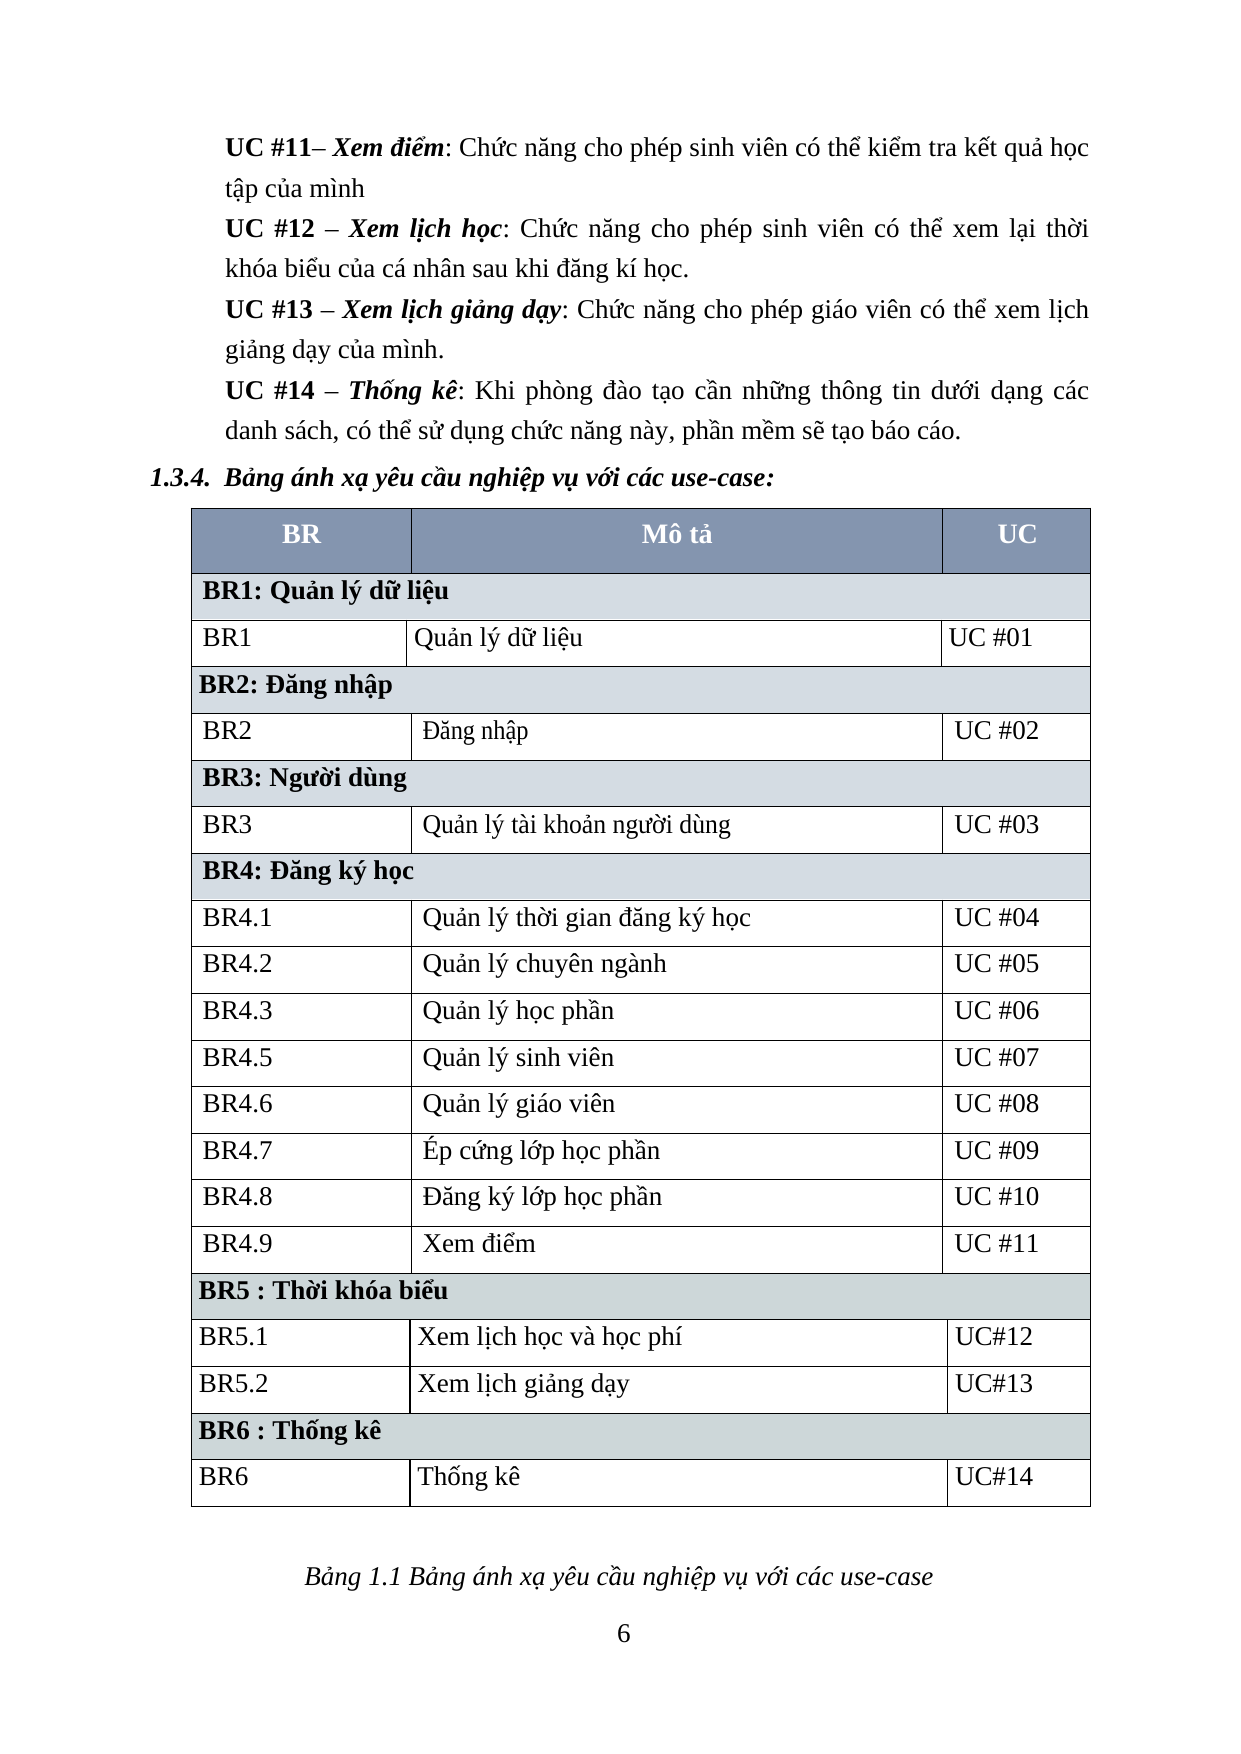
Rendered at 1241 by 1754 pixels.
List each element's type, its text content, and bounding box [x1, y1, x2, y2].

table_cell UC#14 [948, 1460, 1090, 1506]
table_cell Xem lịch giảng dạy [411, 1367, 947, 1412]
table_cell BR2: Đăng nhập [192, 667, 1090, 713]
table_cell UC #09 [943, 1134, 1090, 1179]
table_cell UC #05 [943, 947, 1090, 993]
table_cell Ép cứng lớp học phần [412, 1134, 942, 1179]
table_cell UC #10 [943, 1180, 1090, 1226]
table_cell Quản lý thời gian đăng ký học [412, 901, 942, 946]
table_cell BR5.1 [192, 1320, 409, 1366]
text Bảng 1.1 Bảng ánh xạ yêu cầu nghiệp vụ với các use-case [150, 1560, 1090, 1591]
table_cell UC #08 [943, 1087, 1090, 1133]
table_cell Quản lý tài khoản người dùng [412, 807, 942, 853]
subtitle Bảng ánh xạ yêu cầu nghiệp vụ với các use-case: [150, 461, 1090, 492]
table_cell Quản lý sinh viên [412, 1041, 942, 1086]
table_cell UC #06 [943, 994, 1090, 1039]
table_cell Đăng ký lớp học phần [412, 1180, 942, 1226]
table_cell BR4.1 [192, 901, 411, 946]
table_cell BR4.7 [192, 1134, 411, 1179]
table_cell UC #11 [943, 1227, 1090, 1272]
list UC #13 – Xem lịch giảng dạy: Chức năng cho phép giáo viên có thể xem lịch giảng dạy của mình. [225, 293, 1090, 364]
table_cell UC#12 [948, 1320, 1090, 1366]
table_cell BR4.6 [192, 1087, 411, 1133]
table_cell BR4.8 [192, 1180, 411, 1226]
table_header BR [192, 509, 411, 573]
table_cell BR4.2 [192, 947, 411, 993]
list UC #12 – Xem lịch học: Chức năng cho phép sinh viên có thể xem lại thời khóa biểu của cá nhân sau khi đăng kí học. [225, 212, 1090, 284]
table_cell BR5 : Thời khóa biểu [192, 1274, 1090, 1319]
table_header UC [943, 509, 1090, 573]
table_cell Quản lý giáo viên [412, 1087, 942, 1133]
table_cell Đăng nhập [412, 714, 942, 759]
table_cell BR2 [192, 714, 411, 759]
table_cell Quản lý học phần [412, 994, 942, 1039]
table_cell Quản lý dữ liệu [407, 621, 941, 666]
table_cell UC #03 [943, 807, 1090, 853]
table_cell UC #04 [943, 901, 1090, 946]
table_cell BR4.5 [192, 1041, 411, 1086]
table_header Mô tả [412, 509, 942, 573]
table_cell Quản lý chuyên ngành [412, 947, 942, 993]
table_cell BR4.9 [192, 1227, 411, 1272]
table_cell UC #02 [943, 714, 1090, 759]
table_cell BR3 [192, 807, 411, 853]
table_cell Thống kê [411, 1460, 947, 1506]
table_cell BR4: Đăng ký học [192, 854, 1090, 899]
table_cell BR5.2 [192, 1367, 409, 1412]
table_cell UC #07 [943, 1041, 1090, 1086]
table_cell BR1 [192, 621, 406, 666]
table_cell BR4.3 [192, 994, 411, 1039]
table_cell UC #01 [942, 621, 1090, 666]
list UC #11– Xem điểm: Chức năng cho phép sinh viên có thể kiểm tra kết quả học tập của mình [225, 131, 1090, 203]
list UC #14 – Thống kê: Khi phòng đào tạo cần những thông tin dưới dạng các danh sách, có thể sử dụng chức năng này, phần mềm sẽ tạo báo cáo. [225, 374, 1090, 445]
table_cell Xem điểm [412, 1227, 942, 1272]
table_cell Xem lịch học và học phí [411, 1320, 947, 1366]
table_cell BR6 : Thống kê [192, 1414, 1090, 1459]
table_cell BR3: Người dùng [192, 761, 1090, 806]
table_cell BR6 [192, 1460, 409, 1506]
table_cell UC#13 [948, 1367, 1090, 1412]
table_cell BR1: Quản lý dữ liệu [192, 574, 1090, 619]
